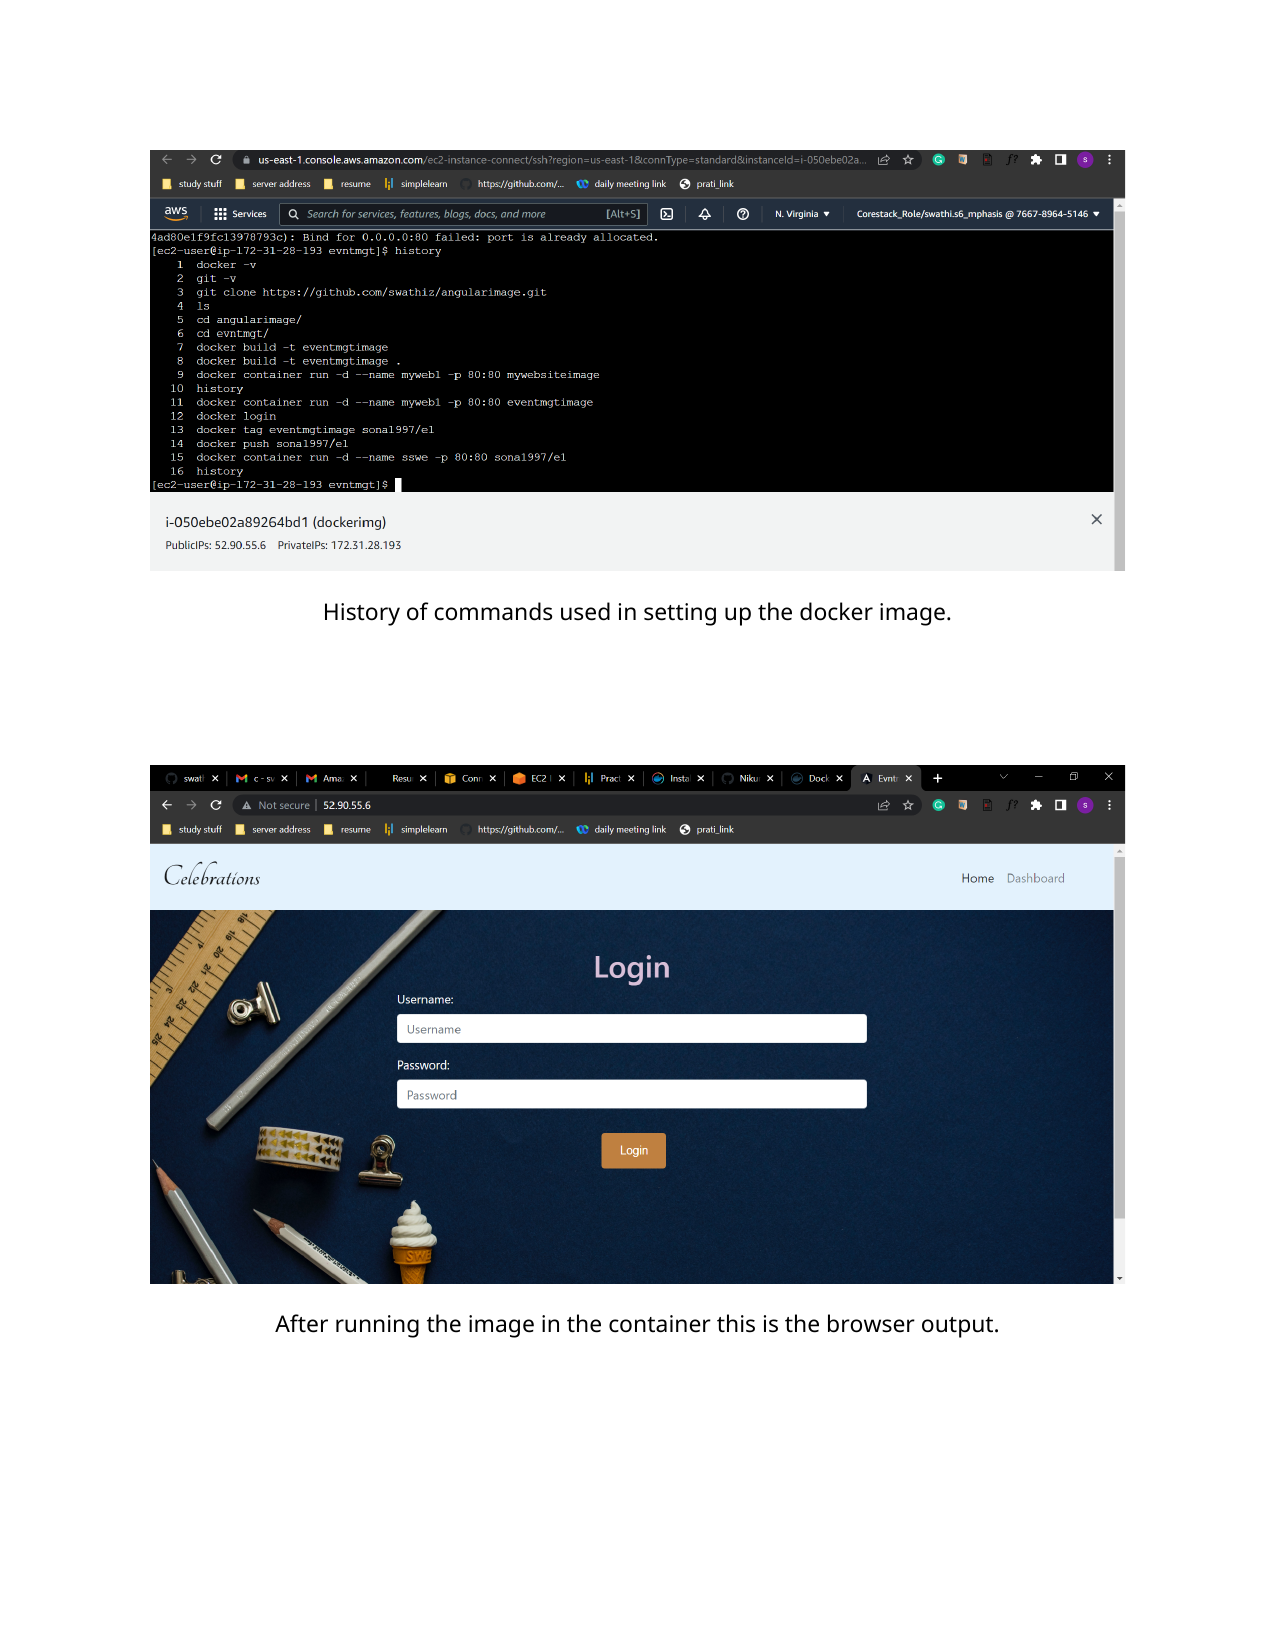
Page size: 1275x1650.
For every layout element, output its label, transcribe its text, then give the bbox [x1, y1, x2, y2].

picture [150, 150, 1125, 571]
picture [150, 765, 1125, 1284]
text History of commands used in setting up the docker image. [150, 596, 1125, 627]
text After running the image in the container this is the browser output. [150, 1308, 1125, 1339]
